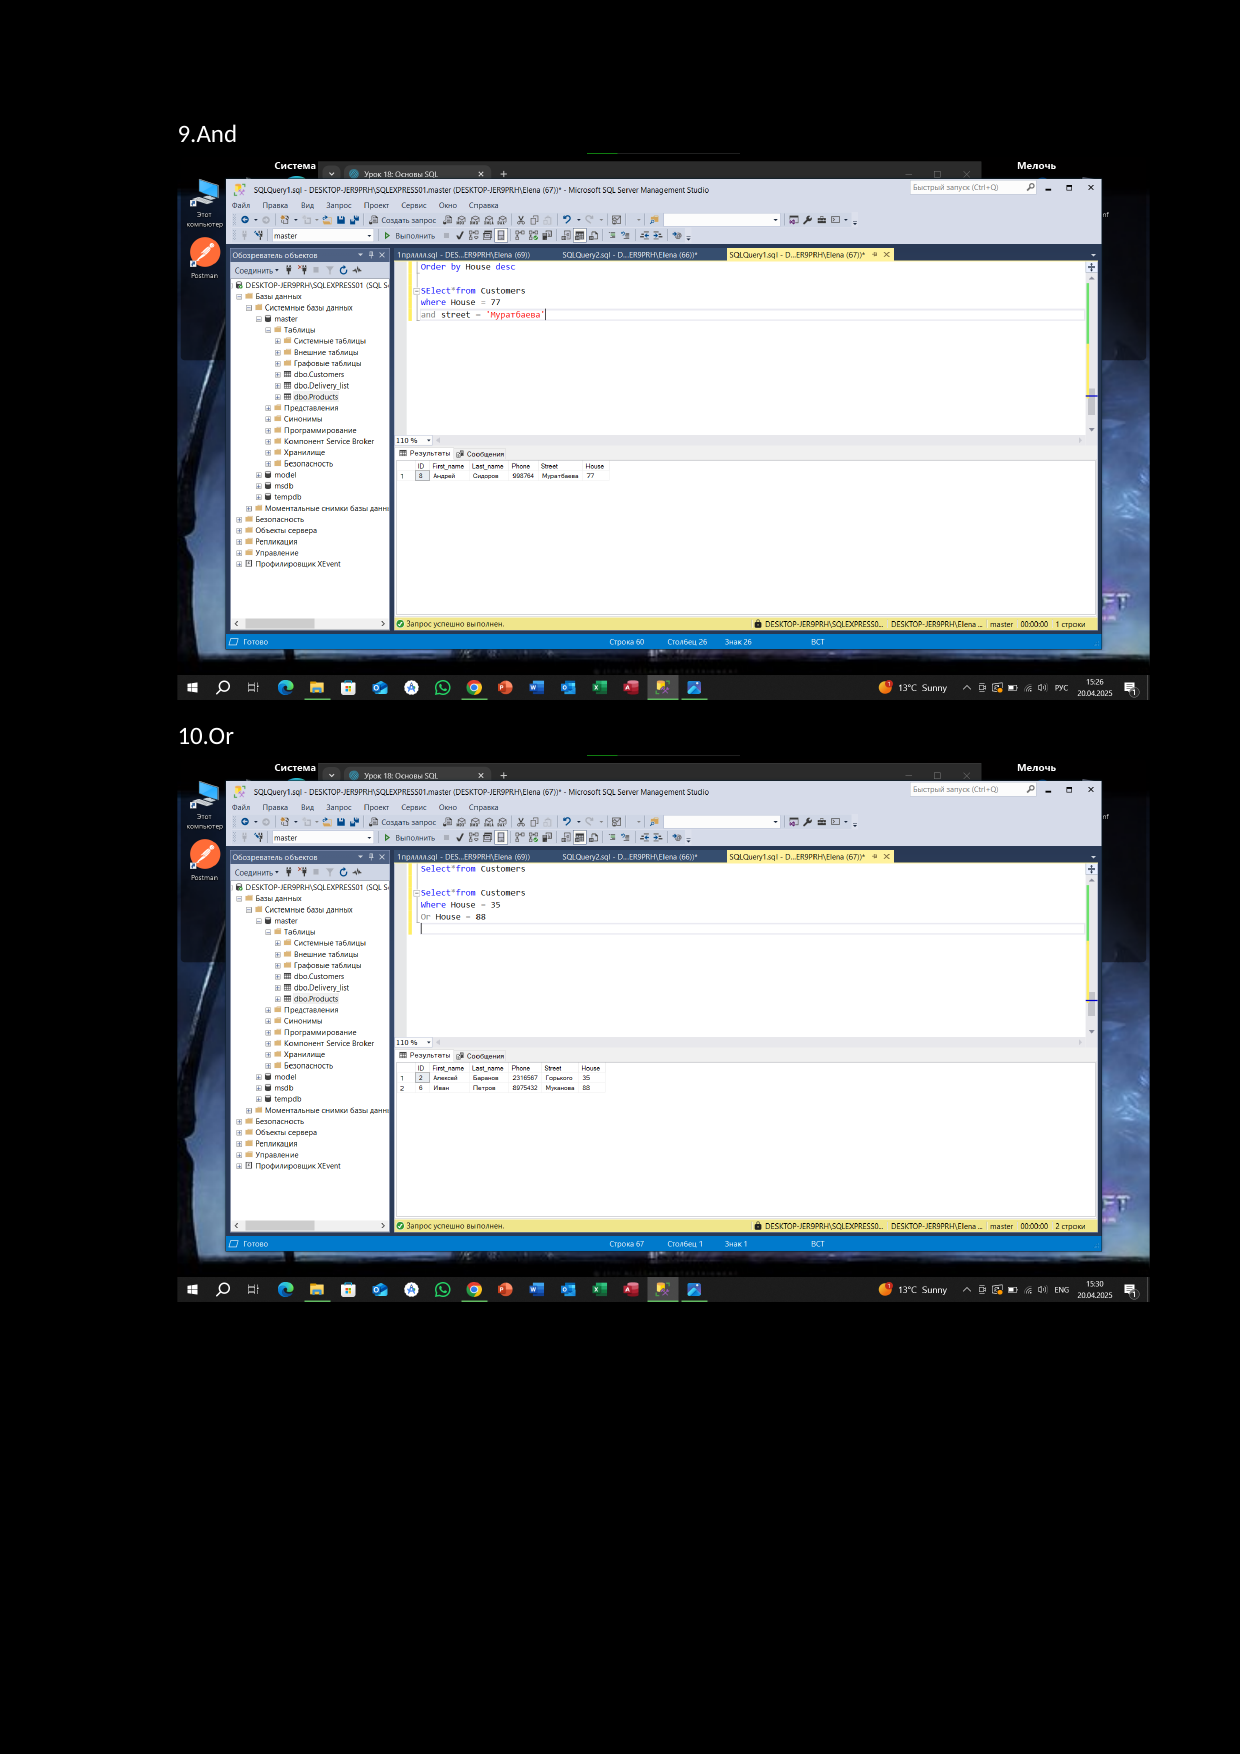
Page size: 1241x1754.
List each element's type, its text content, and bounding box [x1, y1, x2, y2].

picture [177, 153, 1150, 700]
picture [177, 755, 1150, 1302]
